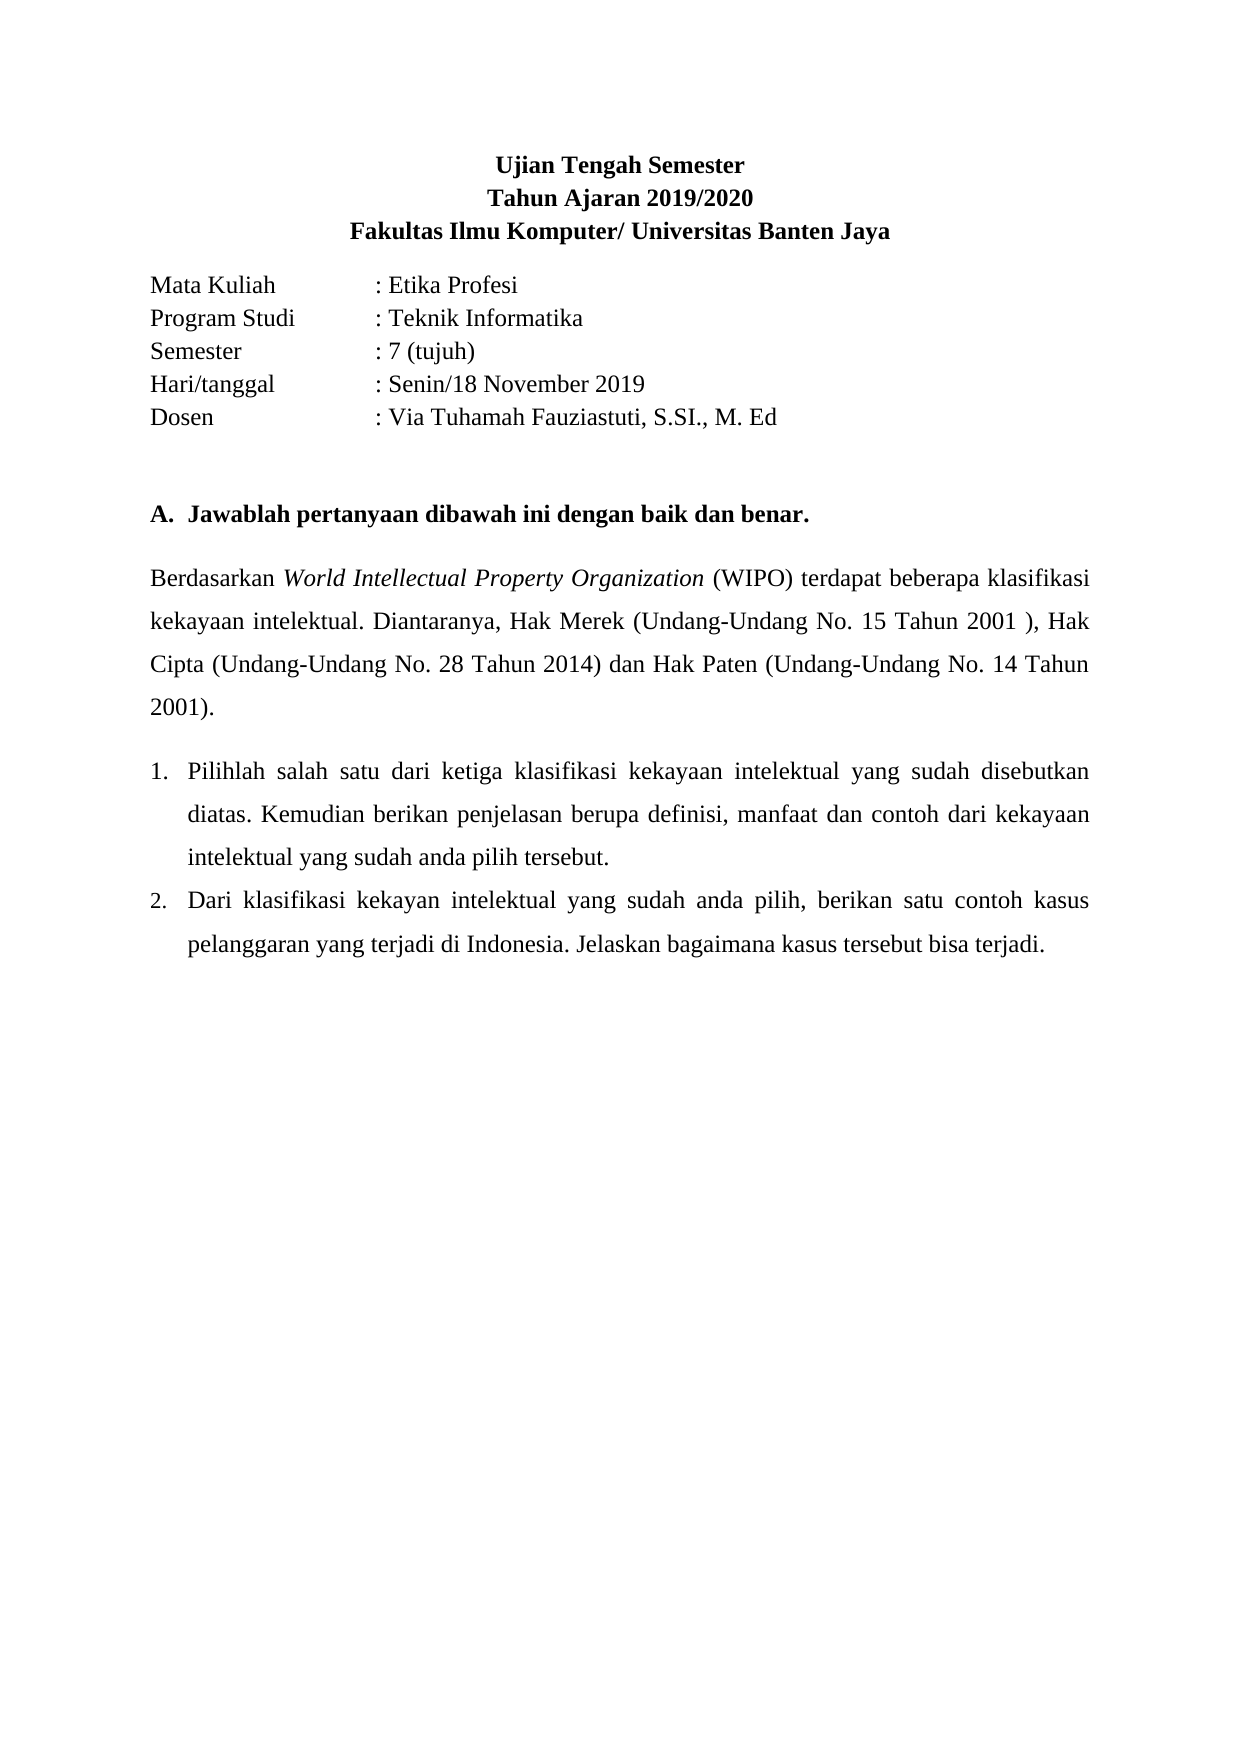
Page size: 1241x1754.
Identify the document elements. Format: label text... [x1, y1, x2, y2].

text Semester : 7 (tujuh) [150, 336, 1090, 365]
text Dosen : Via Tuhamah Fauziastuti, S.SI., M. Ed [150, 402, 1090, 431]
list Jawablah pertanyaan dibawah ini dengan baik dan benar. [150, 499, 1090, 528]
text Mata Kuliah : Etika Profesi [150, 270, 1090, 299]
text Program Studi : Teknik Informatika [150, 303, 1090, 332]
list Pilihlah salah satu dari ketiga klasifikasi kekayaan intelektual yang sudah disebutkan diatas. Kemudian berikan penjelasan berupa definisi, manfaat dan contoh dari kekayaan intelektual yang sudah anda pilih tersebut. [150, 756, 1090, 871]
list Dari klasifikasi kekayan intelektual yang sudah anda pilih, berikan satu contoh kasus pelanggaran yang terjadi di Indonesia. Jelaskan bagaimana kasus tersebut bisa terjadi. [150, 886, 1090, 957]
text Ujian Tengah Semester [150, 150, 1090, 179]
text Tahun Ajaran 2019/2020 [150, 183, 1090, 212]
text Hari/tanggal : Senin/18 November 2019 [150, 369, 1090, 398]
text Berdasarkan World Intellectual Property Organization (WIPO) terdapat beberapa klasifikasi kekayaan intelektual. Diantaranya, Hak Merek (Undang-Undang No. 15 Tahun 2001 ), Hak Cipta (Undang-Undang No. 28 Tahun 2014) dan Hak Paten (Undang-Undang No. 14 Tahun 2001). [150, 563, 1090, 721]
text Fakultas Ilmu Komputer/ Universitas Banten Jaya [150, 216, 1090, 245]
